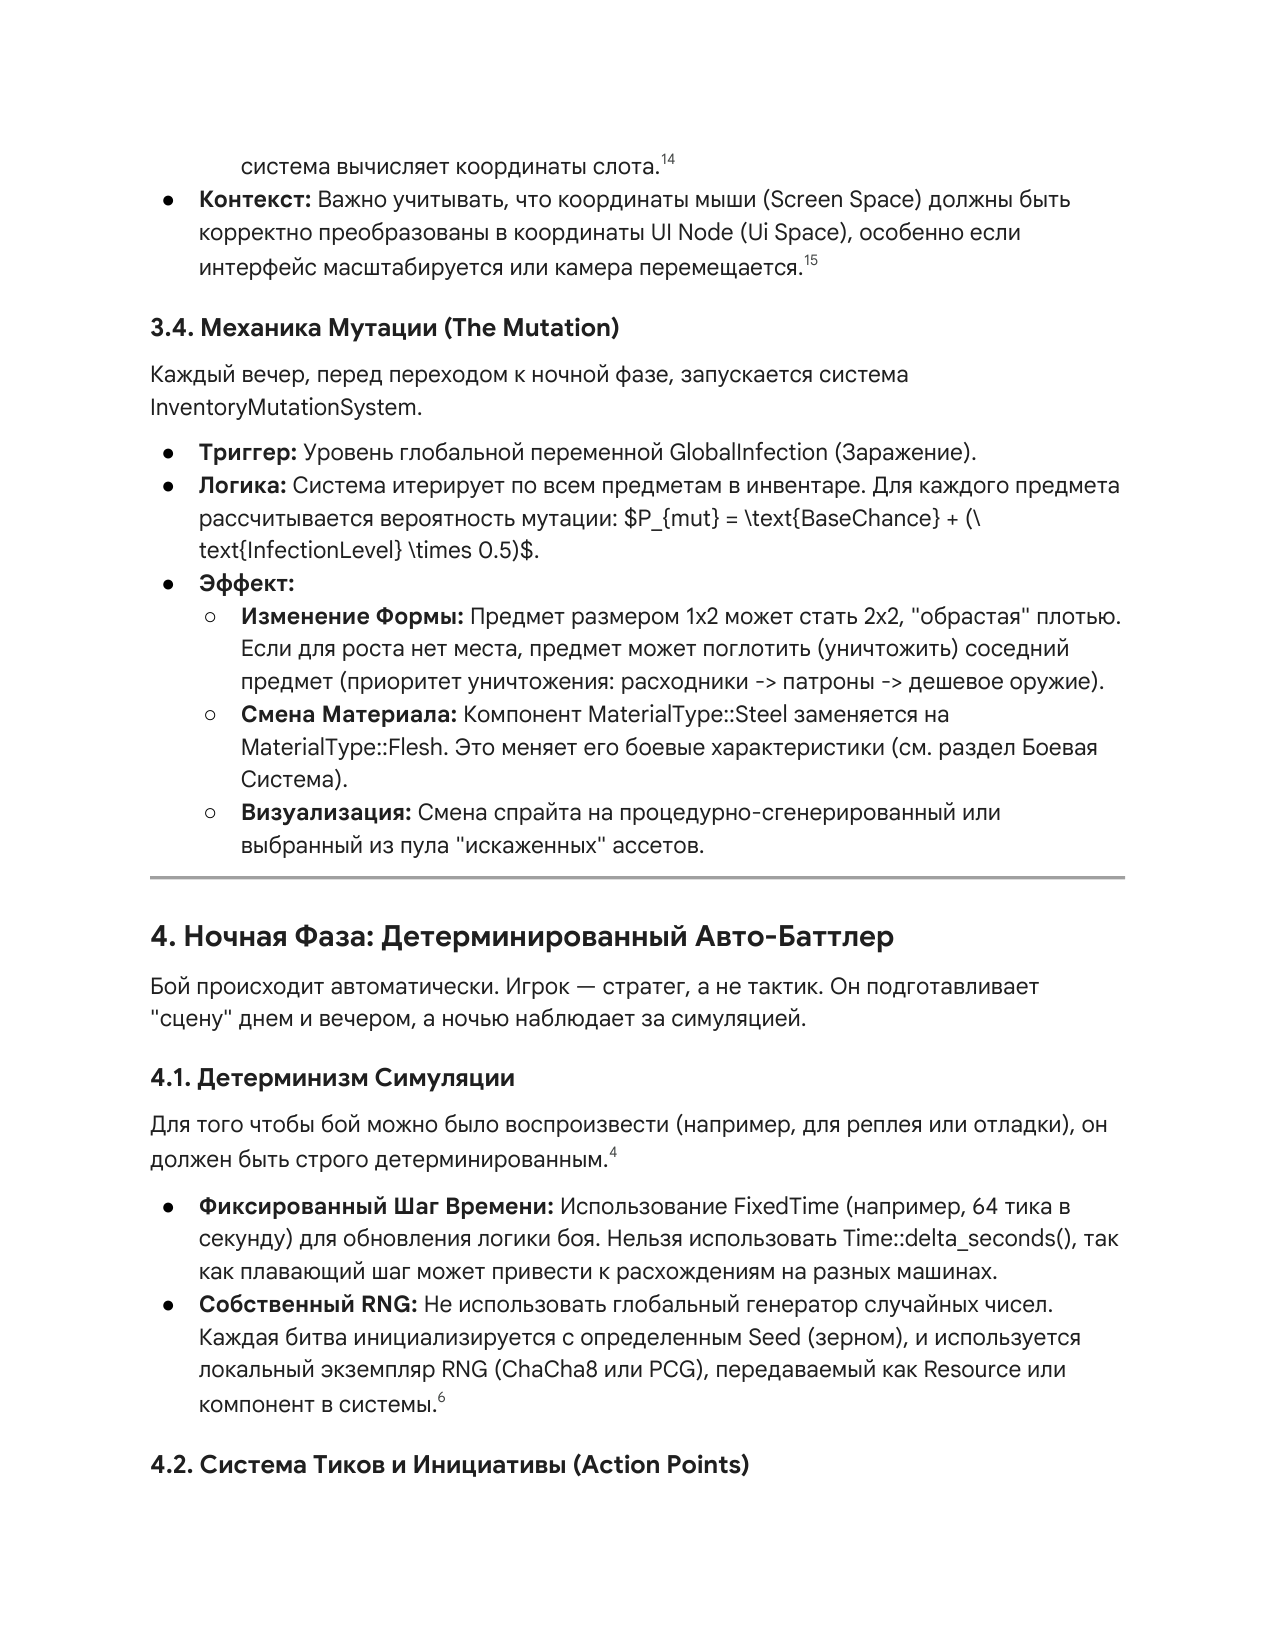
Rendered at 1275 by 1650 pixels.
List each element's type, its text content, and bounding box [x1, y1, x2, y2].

list Логика: Система итерирует по всем предметам в инвентаре. Для каждого предмета рассчитывается вероятность мутации: $P_{mut} = \text{BaseChance} + (\text{InfectionLevel} \times 0.5)$. [161, 471, 1125, 565]
subtitle 4. Ночная Фаза: Детерминированный Авто-Баттлер [150, 880, 1125, 954]
list Визуализация: Смена спрайта на процедурно-сгенерированный или выбранный из пула "искаженных" ассетов. [203, 798, 1125, 860]
text Бой происходит автоматически. Игрок — стратег, а не тактик. Он подготавливает "сцену" днем и вечером, а ночью наблюдает за симуляцией. [150, 972, 1125, 1033]
text Каждый вечер, перед переходом к ночной фазе, запускается система InventoryMutationSystem. [150, 361, 1125, 422]
subtitle 4.2. Система Тиков и Инициативы (Action Points) [150, 1449, 1125, 1481]
list Изменение Формы: Предмет размером 1x2 может стать 2x2, "обрастая" плотью. Если для роста нет места, предмет может поглотить (уничтожить) соседний предмет (приоритет уничтожения: расходники -> патроны -> дешевое оружие). [203, 602, 1125, 696]
list Смена Материала: Компонент MaterialType::Steel заменяется на MaterialType::Flesh. Это меняет его боевые характеристики (см. раздел Боевая Система). [203, 700, 1125, 794]
text Для того чтобы бой можно было воспроизвести (например, для реплея или отладки), он должен быть строго детерминированным.4 [150, 1111, 1125, 1175]
list Фиксированный Шаг Времени: Использование FixedTime (например, 64 тика в секунду) для обновления логики боя. Нельзя использовать Time::delta_seconds(), так как плавающий шаг может привести к расхождениям на разных машинах. [161, 1192, 1125, 1286]
list Эффект: [161, 569, 1125, 598]
list Контекст: Важно учитывать, что координаты мыши (Screen Space) должны быть корректно преобразованы в координаты UI Node (Ui Space), особенно если интерфейс масштабируется или камера перемещается.15 [161, 186, 1125, 283]
subtitle 3.4. Механика Мутации (The Mutation) [150, 312, 1125, 344]
list Триггер: Уровень глобальной переменной GlobalInfection (Заражение). [161, 438, 1125, 467]
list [203, 150, 1125, 181]
list Собственный RNG: Не использовать глобальный генератор случайных чисел. Каждая битва инициализируется с определенным Seed (зерном), и используется локальный экземпляр RNG (ChaCha8 или PCG), передаваемый как Resource или компонент в системы.6 [161, 1290, 1125, 1420]
subtitle 4.1. Детерминизм Симуляции [150, 1062, 1125, 1094]
